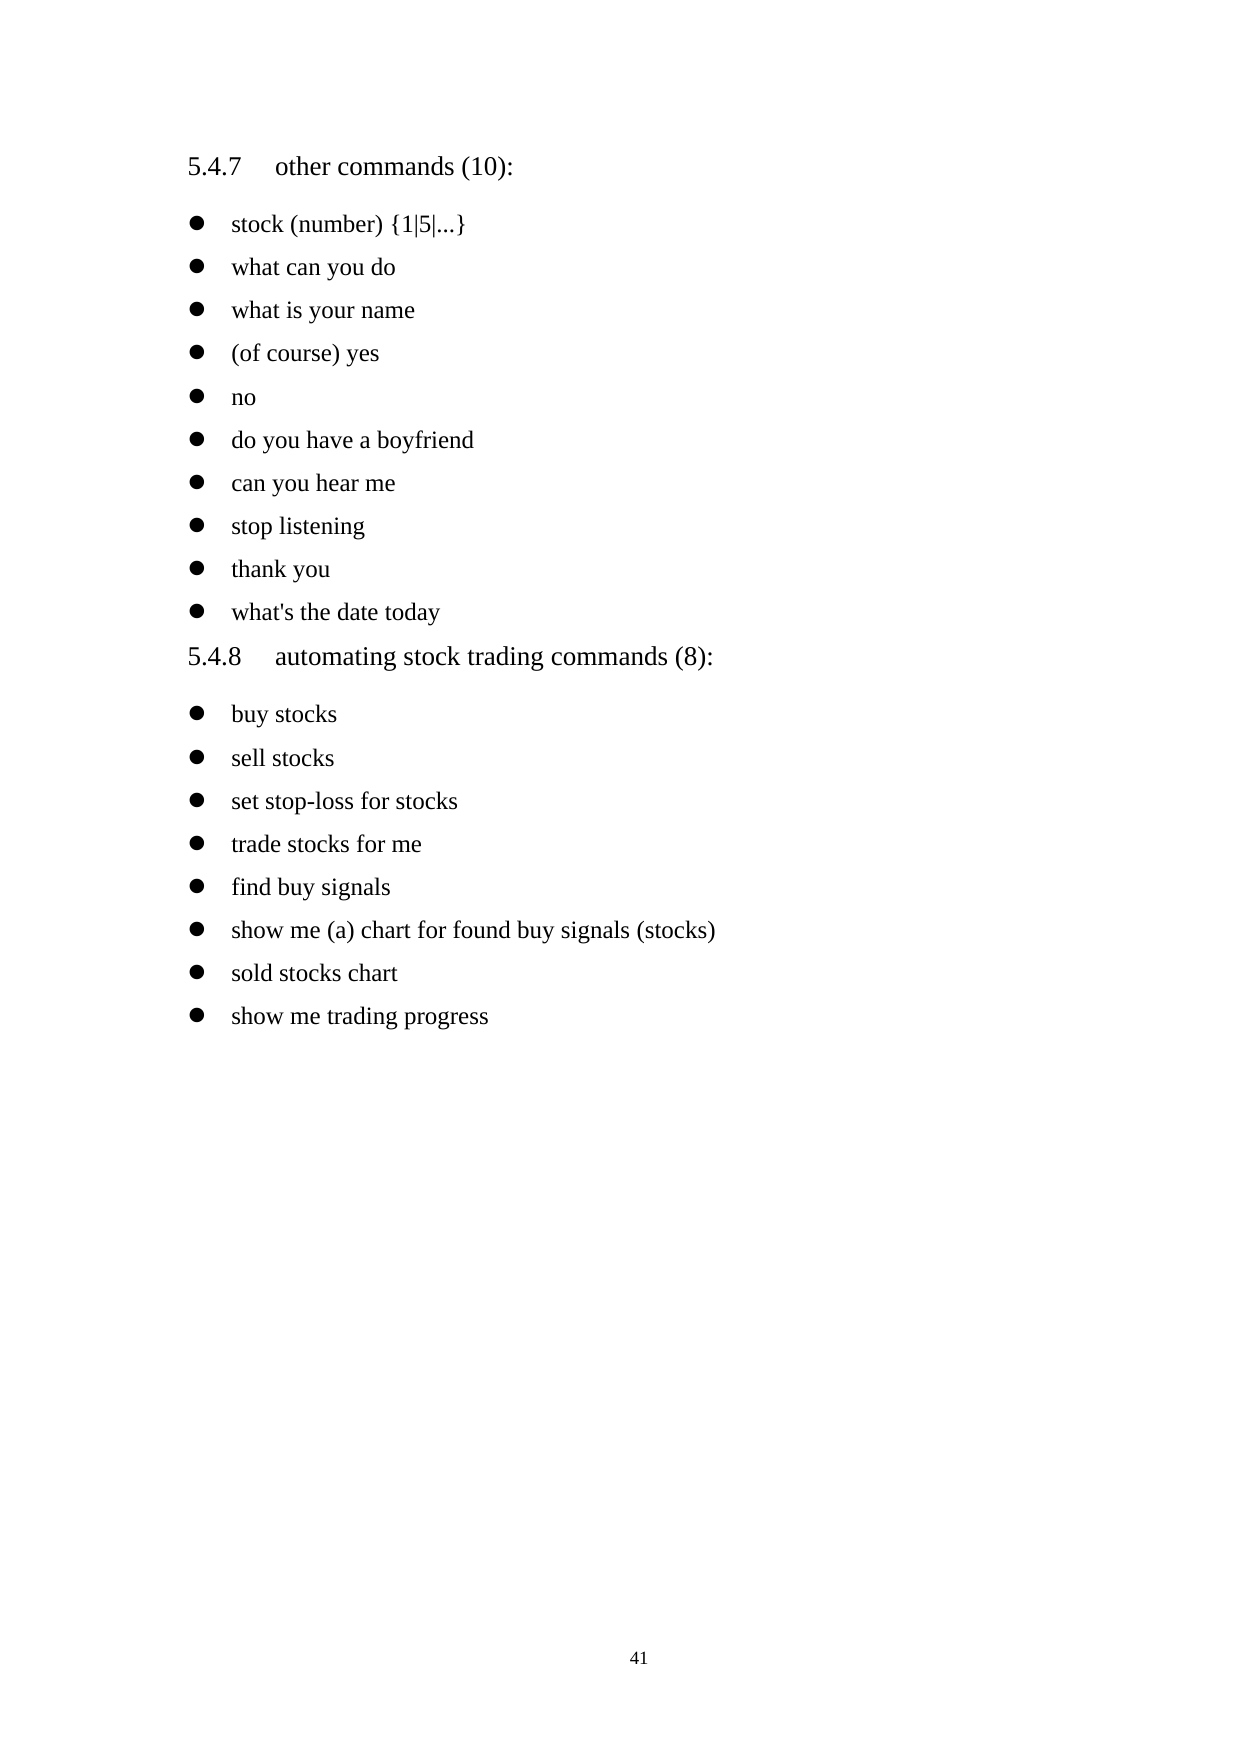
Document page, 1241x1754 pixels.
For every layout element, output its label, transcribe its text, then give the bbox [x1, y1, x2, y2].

list trade stocks for me [187, 829, 1053, 858]
subtitle automating stock trading commands (8): [187, 640, 1053, 672]
list find buy signals [187, 872, 1053, 901]
list no [187, 382, 1053, 410]
list show me (a) chart for found buy signals (stocks) [187, 915, 1053, 944]
list sold stocks chart [187, 958, 1053, 987]
list can you hear me [187, 468, 1053, 497]
list what is your name [187, 295, 1053, 324]
list sell stocks [187, 743, 1053, 771]
list what's the date today [187, 597, 1053, 626]
list do you have a boyfriend [187, 425, 1053, 453]
subtitle other commands (10): [187, 150, 1053, 181]
list show me trading progress [187, 1001, 1053, 1030]
list set stop-loss for stocks [187, 786, 1053, 814]
list stock (number) {1|5|...} [187, 209, 1053, 238]
list thank you [187, 554, 1053, 583]
list what can you do [187, 252, 1053, 281]
list buy stocks [187, 699, 1053, 728]
list stop listening [187, 511, 1053, 540]
list (of course) yes [187, 338, 1053, 367]
